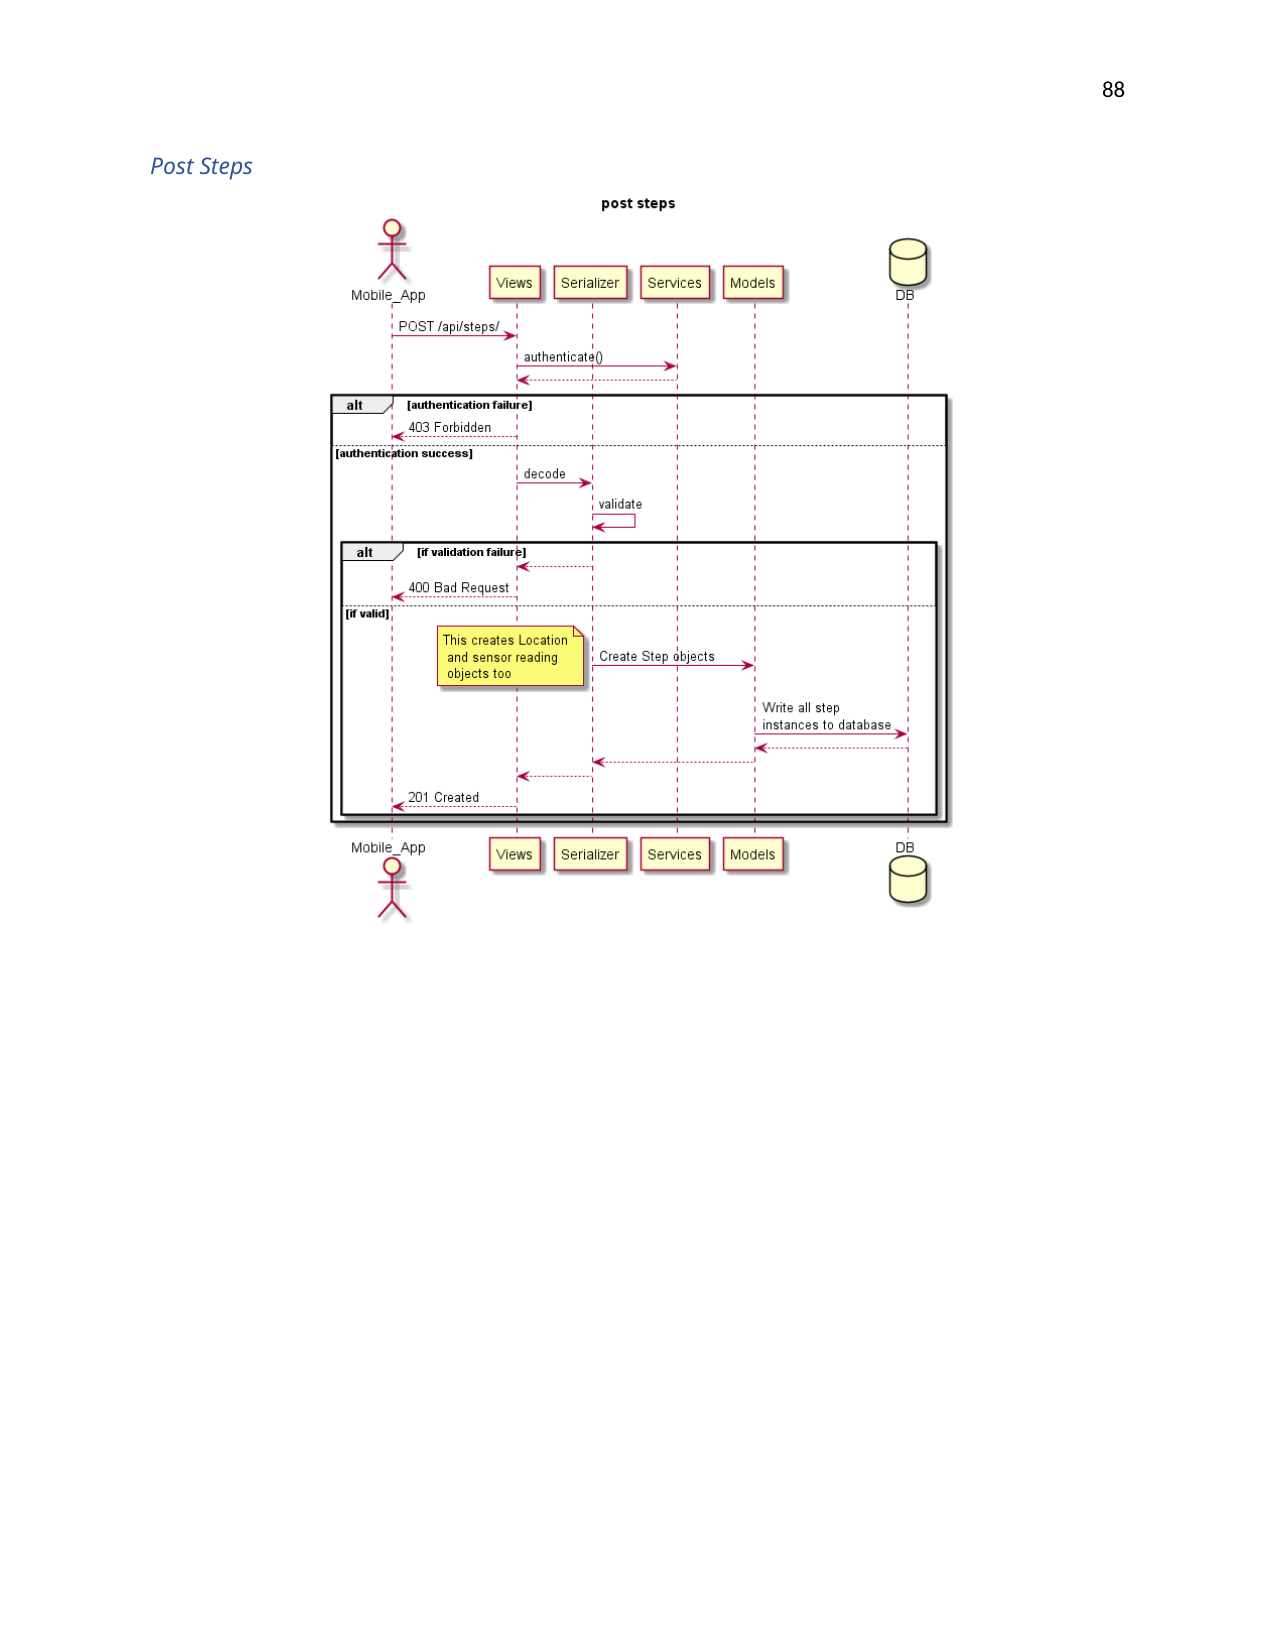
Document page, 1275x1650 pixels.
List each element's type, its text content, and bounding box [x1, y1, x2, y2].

subtitle Post Steps [150, 150, 1125, 181]
picture [318, 183, 957, 927]
